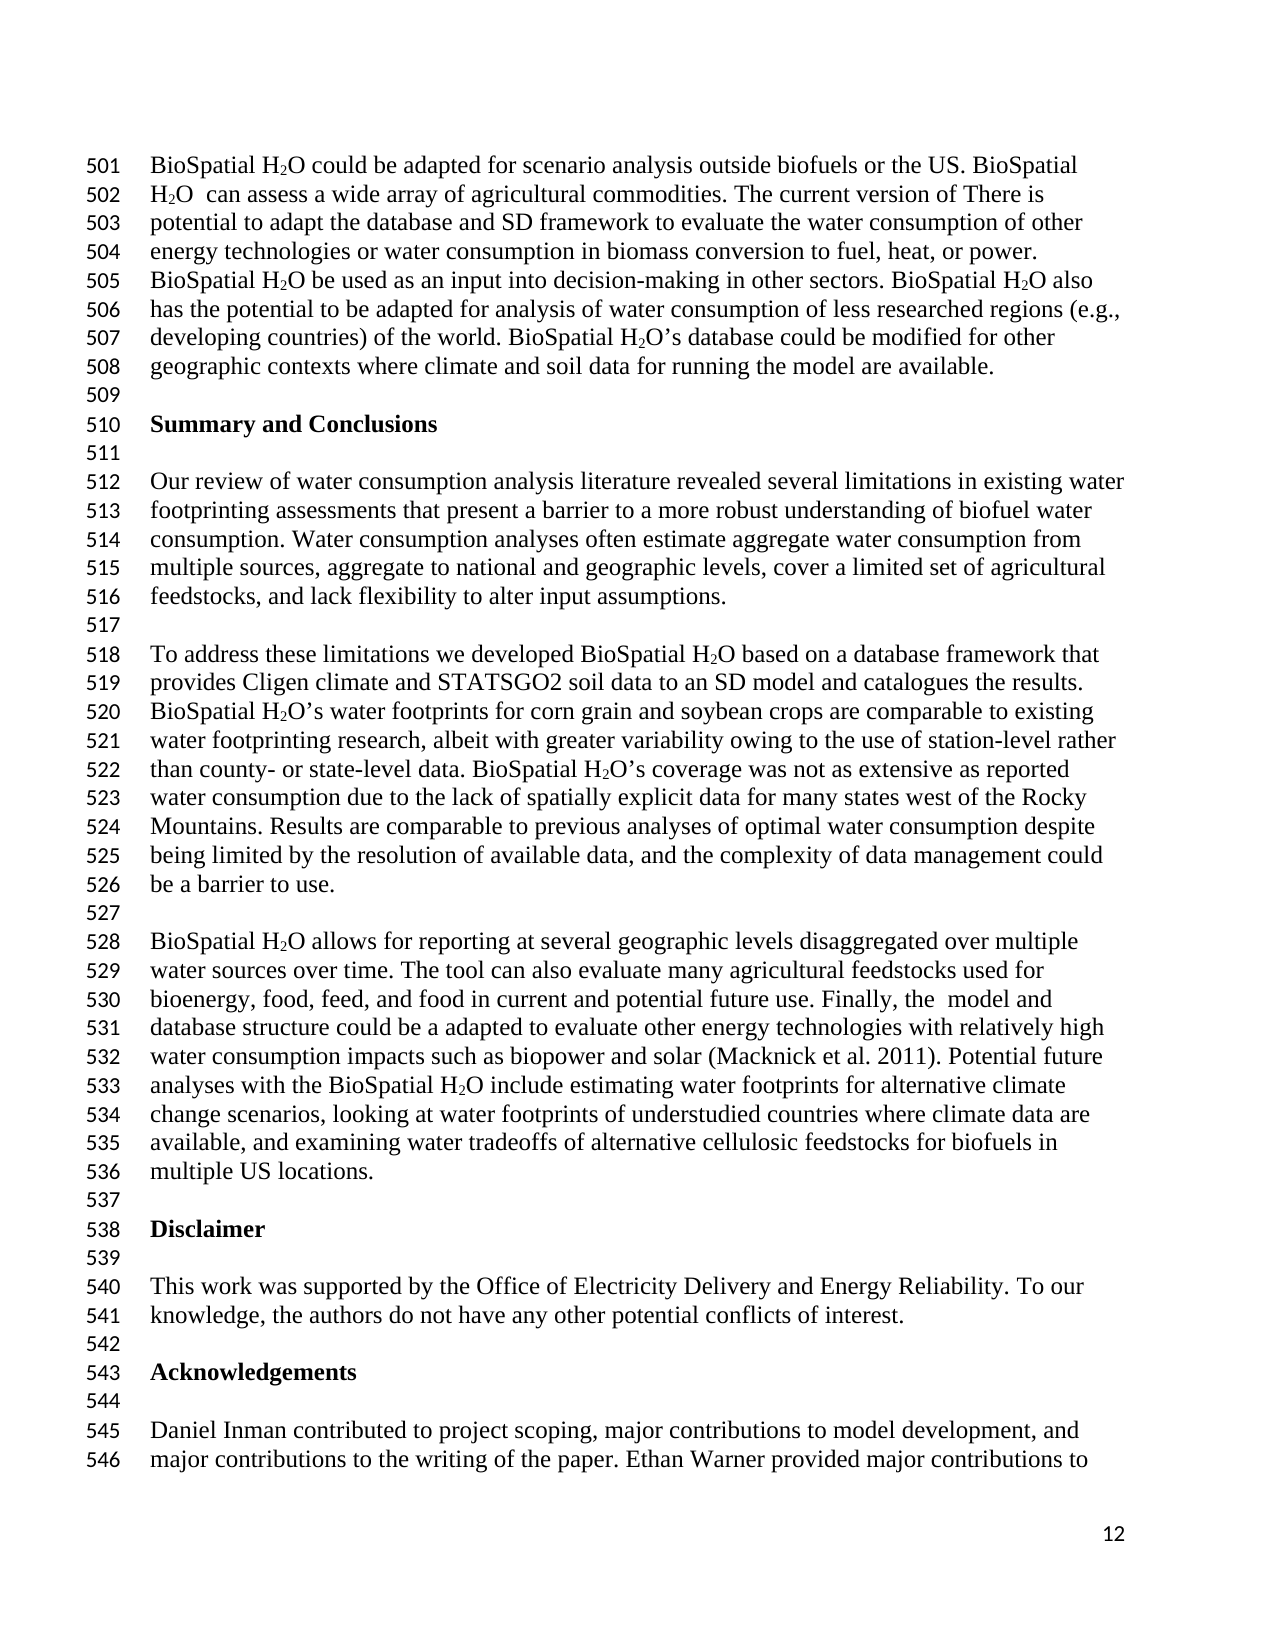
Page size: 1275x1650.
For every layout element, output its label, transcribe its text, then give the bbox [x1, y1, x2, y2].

text Disclaimer [150, 1214, 1125, 1242]
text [150, 1415, 1125, 1472]
text BioSpatial H2O could be adapted for scenario analysis outside biofuels or the US. BioSpatial H2O can assess a wide array of agricultural commodities. The current version of There is potential to adapt the database and SD framework to evaluate the water consumption of other energy technologies or water consumption in biomass conversion to fuel, heat, or power. BioSpatial H2O be used as an input into decision-making in other sectors. BioSpatial H2O also has the potential to be adapted for analysis of water consumption of less researched regions (e.g., developing countries) of the world. BioSpatial H2O’s database could be modified for other geographic contexts where climate and soil data for running the model are available. [150, 150, 1125, 380]
text Summary and Conclusions [150, 409, 1125, 437]
text BioSpatial H2O allows for reporting at several geographic levels disaggregated over multiple water sources over time. The tool can also evaluate many agricultural feedstocks used for bioenergy, food, feed, and food in current and potential future use. Finally, the model and database structure could be a adapted to evaluate other energy technologies with relatively high water consumption impacts such as biopower and solar (Macknick et al. 2011). Potential future analyses with the BioSpatial H2O include estimating water footprints for alternative climate change scenarios, looking at water footprints of understudied countries where climate data are available, and examining water tradeoffs of alternative cellulosic feedstocks for biofuels in multiple US locations. [150, 926, 1125, 1185]
text This work was supported by the Office of Electricity Delivery and Energy Reliability. To our knowledge, the authors do not have any other potential conflicts of interest. [150, 1271, 1125, 1329]
text Our review of water consumption analysis literature revealed several limitations in existing water footprinting assessments that present a barrier to a more robust understanding of biofuel water consumption. Water consumption analyses often estimate aggregate water consumption from multiple sources, aggregate to national and geographic levels, cover a limited set of agricultural feedstocks, and lack flexibility to alter input assumptions. [150, 466, 1125, 610]
text To address these limitations we developed BioSpatial H2O based on a database framework that provides Cligen climate and STATSGO2 soil data to an SD model and catalogues the results. BioSpatial H2O’s water footprints for corn grain and soybean crops are comparable to existing water footprinting research, albeit with greater variability owing to the use of station-level rather than county- or state-level data. BioSpatial H2O’s coverage was not as extensive as reported water consumption due to the lack of spatially explicit data for many states west of the Rocky Mountains. Results are comparable to previous analyses of optimal water consumption despite being limited by the resolution of available data, and the complexity of data management could be a barrier to use. [150, 639, 1125, 897]
text Acknowledgements [150, 1357, 1125, 1386]
